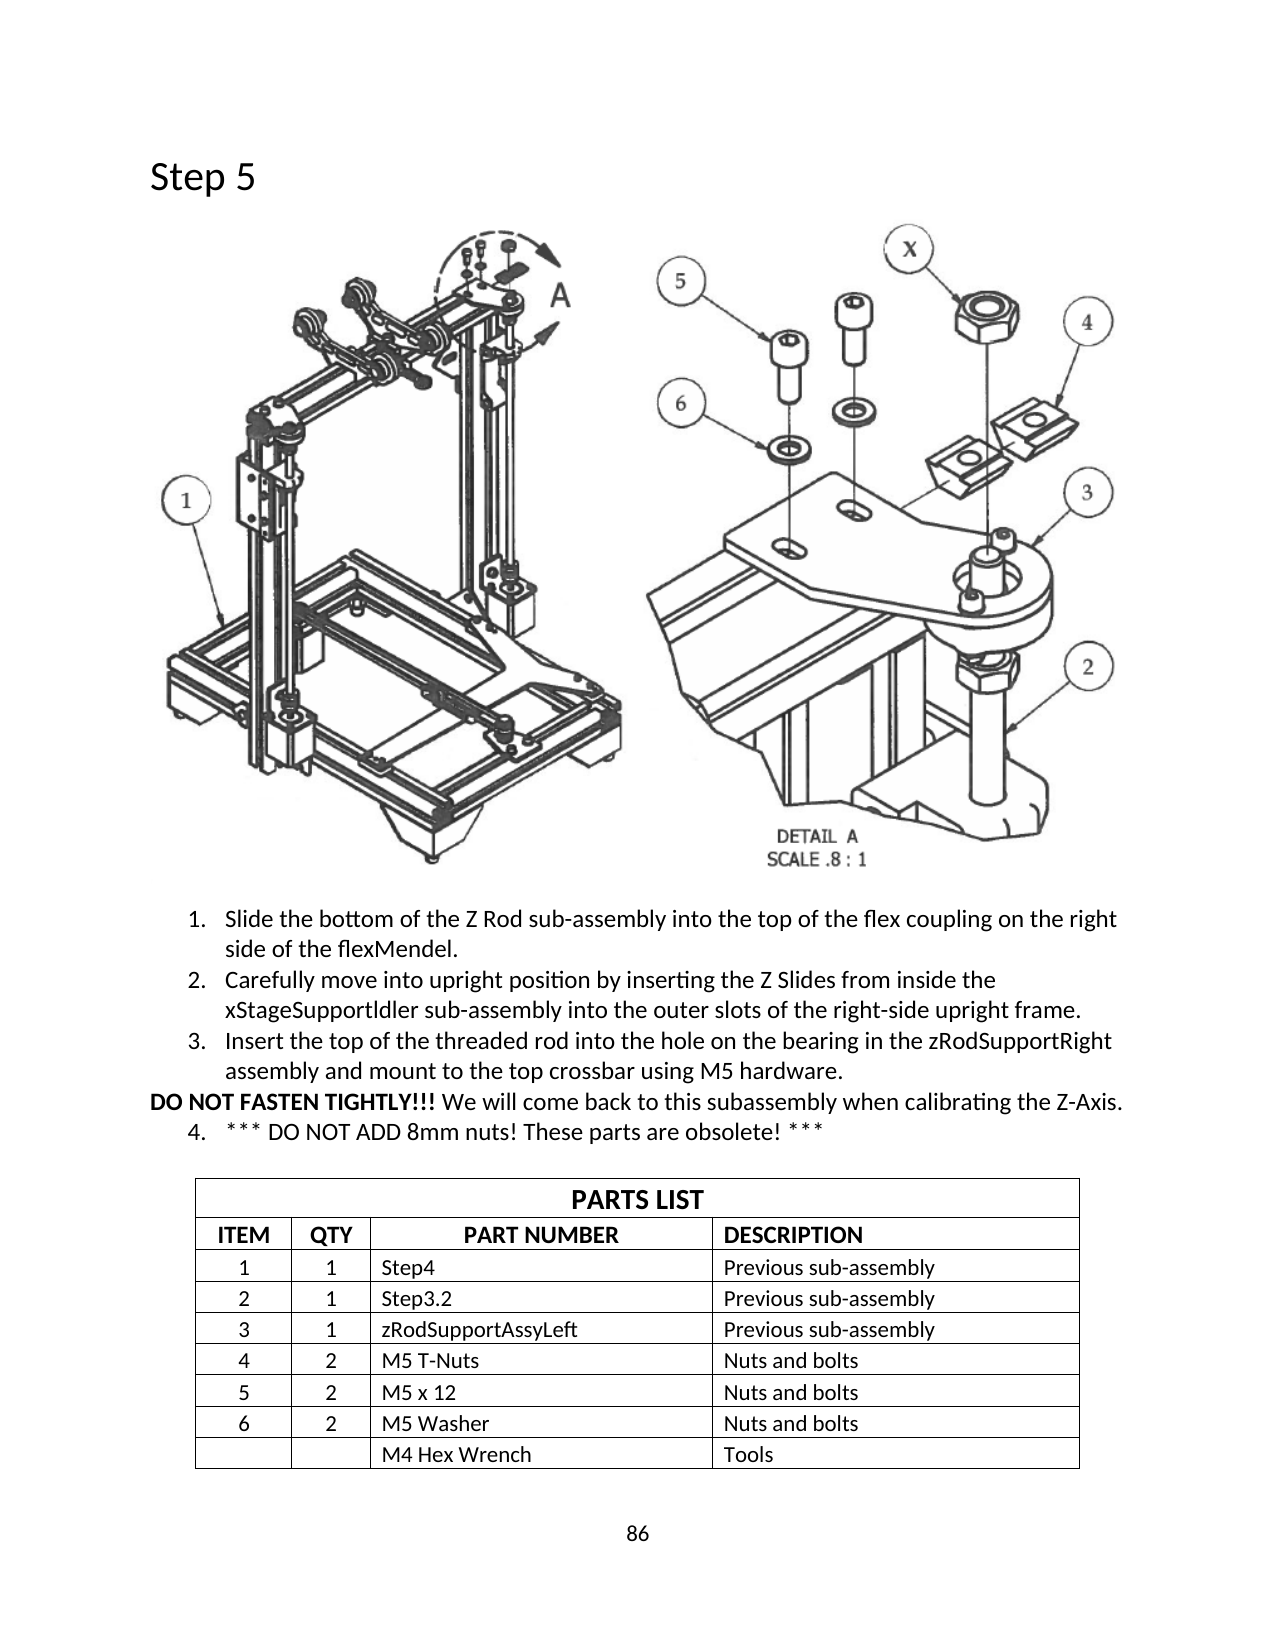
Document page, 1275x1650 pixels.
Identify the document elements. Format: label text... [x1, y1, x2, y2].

table_cell 1 [292, 1313, 370, 1343]
table_cell Nuts and bolts [713, 1375, 1079, 1406]
table_cell Nuts and bolts [713, 1344, 1079, 1374]
text Step 5 [150, 150, 1125, 201]
table_cell 1 [292, 1250, 370, 1281]
table_cell 6 [196, 1407, 291, 1437]
table_cell Nuts and bolts [713, 1407, 1079, 1437]
table_cell [196, 1438, 291, 1468]
table_cell DESCRIPTION [713, 1218, 1079, 1249]
table_cell 3 [196, 1313, 291, 1343]
picture [150, 205, 1122, 894]
table_cell ITEM [196, 1218, 291, 1249]
list Insert the top of the threaded rod into the hole on the bearing in the zRodSupportRight assembly and mount to the top crossbar using M5 hardware. [187, 1025, 1125, 1086]
table_cell [292, 1438, 370, 1468]
table_cell M5 x 12 [371, 1375, 712, 1406]
table_cell 1 [196, 1250, 291, 1281]
text DO NOT FASTEN TIGHTLY!!! We will come back to this subassembly when calibrating the Z-Axis. [150, 1086, 1125, 1116]
table_cell 4 [196, 1344, 291, 1374]
table_cell Previous sub-assembly [713, 1313, 1079, 1343]
table_cell 1 [292, 1282, 370, 1312]
table_cell 5 [196, 1375, 291, 1406]
table_cell Previous sub-assembly [713, 1250, 1079, 1281]
table_cell Step4 [371, 1250, 712, 1281]
table_header PARTS LIST [196, 1179, 1079, 1217]
table_cell M5 Washer [371, 1407, 712, 1437]
list Carefully move into upright position by inserting the Z Slides from inside the xStageSupportldler sub-assembly into the outer slots of the right-side upright frame. [187, 964, 1125, 1025]
table_cell 2 [292, 1344, 370, 1374]
table_cell zRodSupportAssyLeft [371, 1313, 712, 1343]
table_cell PART NUMBER [371, 1218, 712, 1249]
table_cell QTY [292, 1218, 370, 1249]
table_cell Previous sub-assembly [713, 1282, 1079, 1312]
table_cell 2 [292, 1407, 370, 1437]
table_cell M4 Hex Wrench [371, 1438, 712, 1468]
table_cell Tools [713, 1438, 1079, 1468]
table_cell Step3.2 [371, 1282, 712, 1312]
table_cell 2 [196, 1282, 291, 1312]
list *** DO NOT ADD 8mm nuts! These parts are obsolete! *** [187, 1116, 1125, 1147]
table_cell 2 [292, 1375, 370, 1406]
table_cell M5 T-Nuts [371, 1344, 712, 1374]
